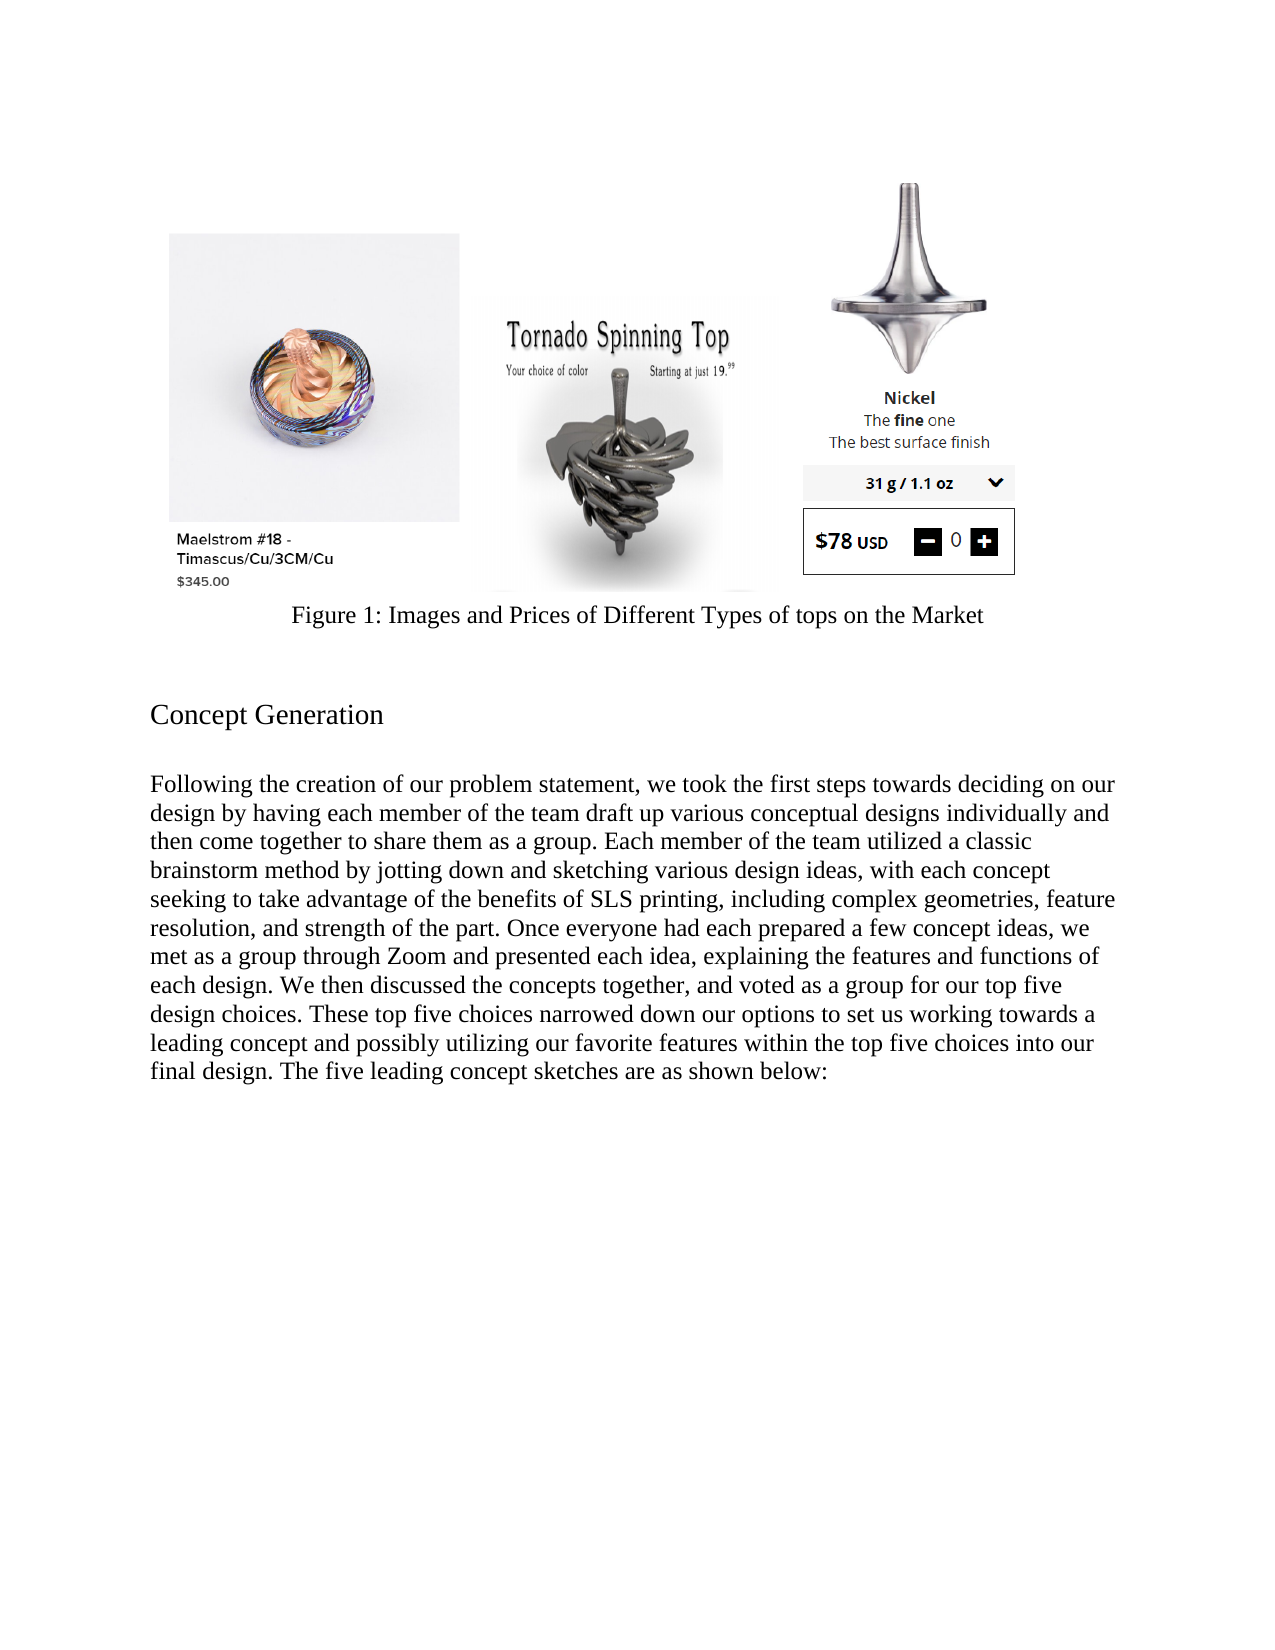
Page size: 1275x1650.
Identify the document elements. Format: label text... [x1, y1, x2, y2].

subtitle Concept Generation [150, 697, 1125, 730]
text Following the creation of our problem statement, we took the first steps towards deciding on our design by having each member of the team draft up various conceptual designs individually and then come together to share them as a group. Each member of the team utilized a classic brainstorm method by jotting down and sketching various design ideas, with each concept seeking to take advantage of the benefits of SLS printing, including complex geometries, feature resolution, and strength of the part. Once everyone had each prepared a few concept ideas, we met as a group through Zoom and presented each idea, explaining the features and functions of each design. We then discussed the concepts together, and voted as a group for our top five design choices. These top five choices narrowed down our options to set us working towards a leading concept and possibly utilizing our favorite features within the top five choices into our final design. The five leading concept sketches are as shown below: [150, 769, 1125, 1085]
picture [150, 150, 1083, 592]
text Figure 1: Images and Prices of Different Types of tops on the Market [150, 600, 1125, 629]
